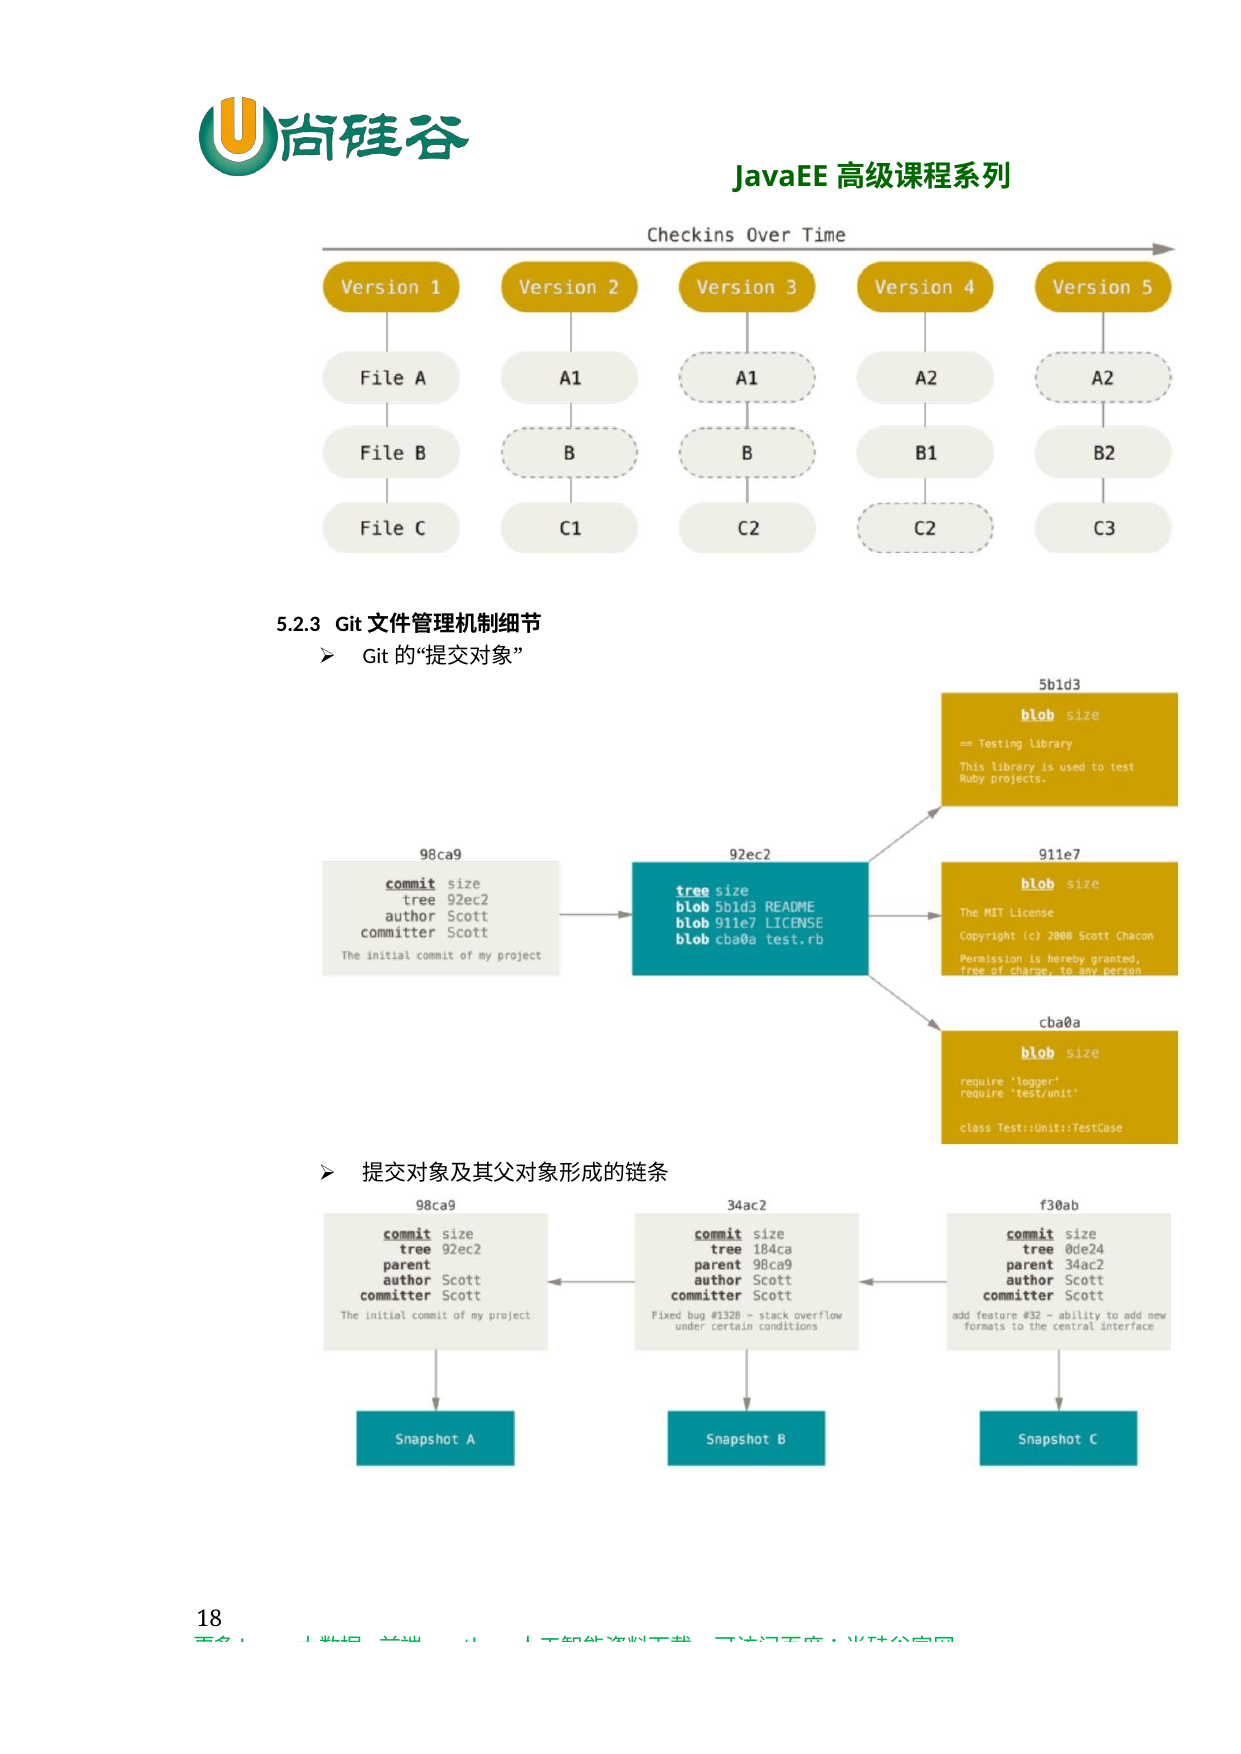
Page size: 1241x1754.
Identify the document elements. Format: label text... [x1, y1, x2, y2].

picture [318, 225, 1178, 557]
picture [318, 1197, 1172, 1469]
picture [187, 88, 476, 184]
subtitle Git 文件管理机制细节 [276, 607, 1238, 637]
picture [318, 677, 1181, 1148]
list Git 的“提交对象” [319, 640, 1238, 669]
